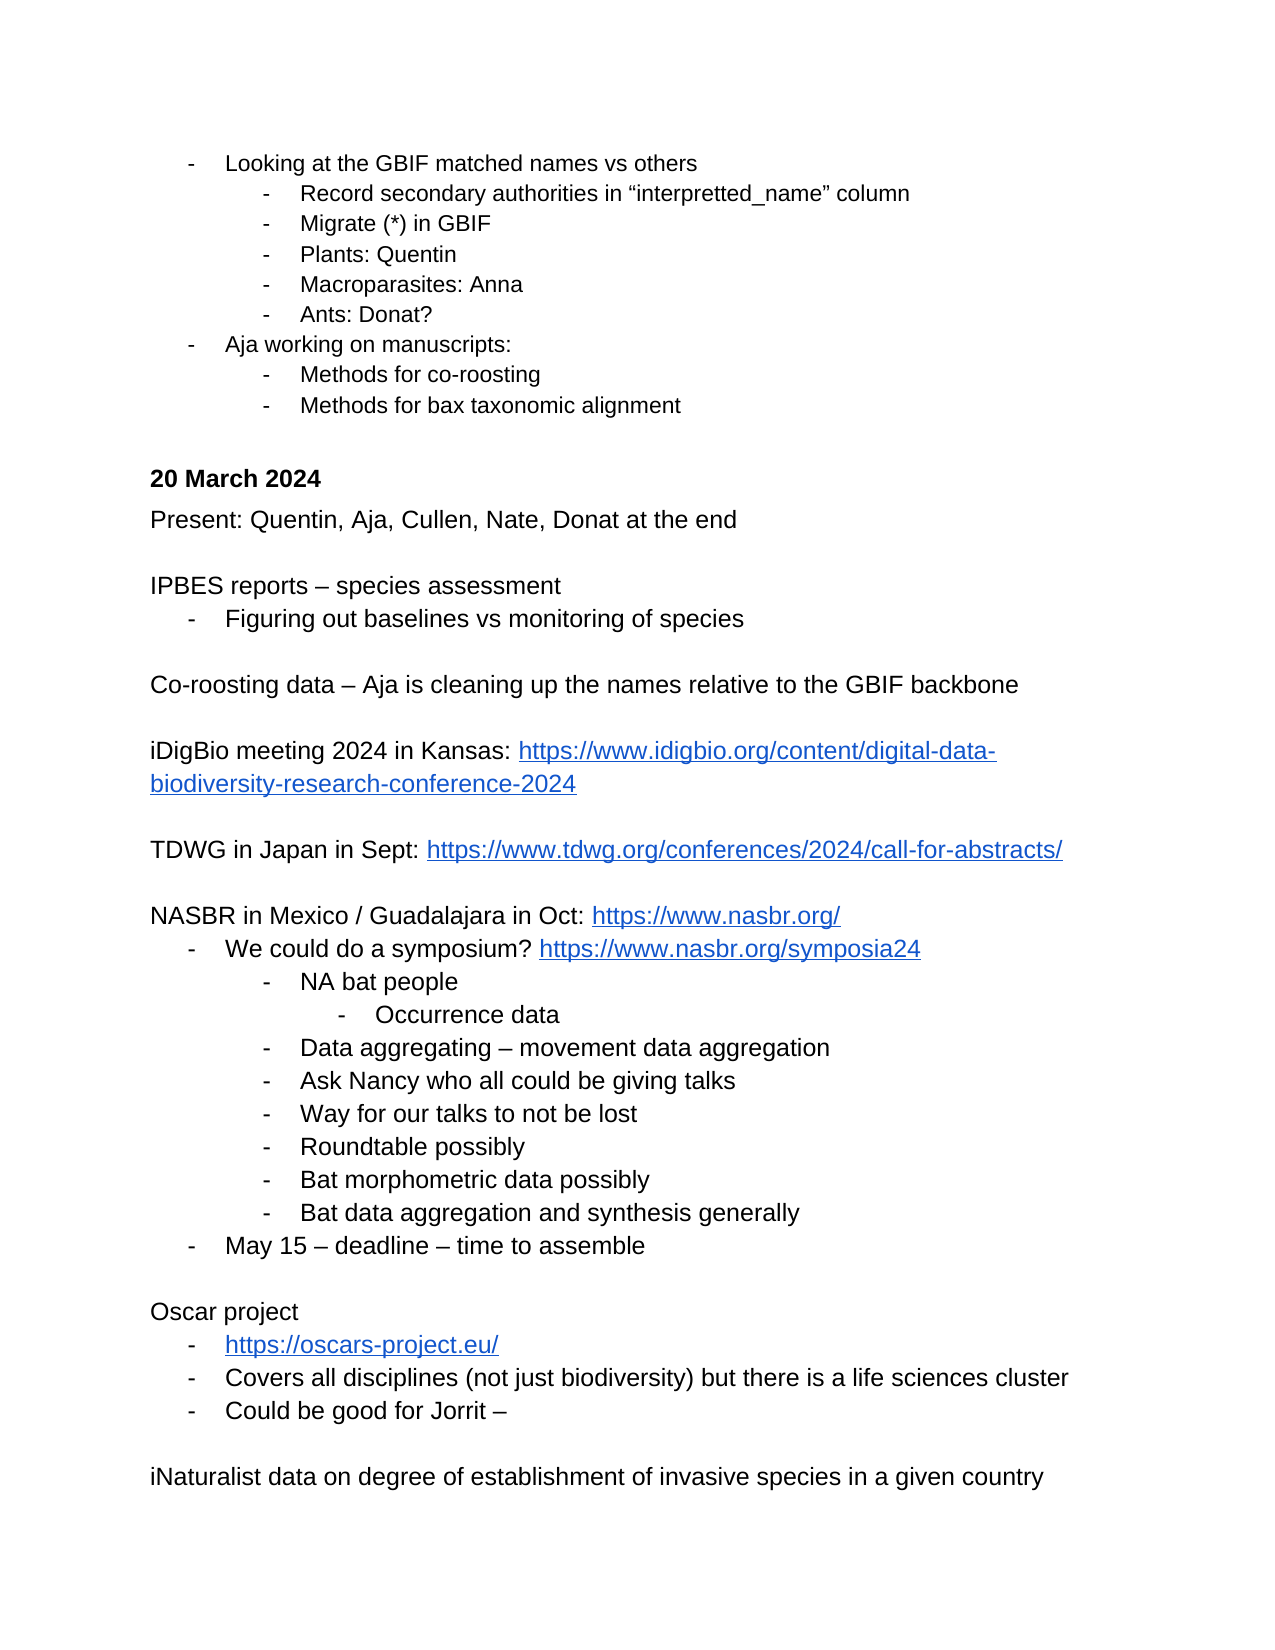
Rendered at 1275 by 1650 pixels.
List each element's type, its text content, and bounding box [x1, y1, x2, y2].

list Could be good for Jorrit – [187, 1396, 1125, 1425]
list Aja working on manuscripts: [187, 331, 1125, 358]
list Ants: Donat? [262, 301, 1125, 327]
text iNaturalist data on degree of establishment of invasive species in a given country [150, 1462, 1125, 1491]
list Data aggregating – movement data aggregation [262, 1033, 1125, 1062]
list Ask Nancy who all could be giving talks [262, 1066, 1125, 1095]
list Way for our talks to not be lost [262, 1099, 1125, 1128]
list Methods for co-roosting [262, 361, 1125, 388]
list Bat data aggregation and synthesis generally [262, 1198, 1125, 1227]
list Bat morphometric data possibly [262, 1165, 1125, 1194]
list We could do a symposium? https://www.nasbr.org/symposia24 [187, 934, 1125, 963]
list Figuring out baselines vs monitoring of species [187, 604, 1125, 633]
list Record secondary authorities in “interpretted_name” column [262, 180, 1125, 207]
list NA bat people [262, 967, 1125, 996]
list Methods for bax taxonomic alignment [262, 392, 1125, 418]
text TDWG in Japan in Sept: https://www.tdwg.org/conferences/2024/call-for-abstracts/ [150, 835, 1125, 864]
list Covers all disciplines (not just biodiversity) but there is a life sciences cluster [187, 1363, 1125, 1392]
text Oscar project [150, 1297, 1125, 1326]
list https://oscars-project.eu/ [187, 1330, 1125, 1359]
list Looking at the GBIF matched names vs others [187, 150, 1125, 176]
list Plants: Quentin [262, 241, 1125, 267]
text IPBES reports – species assessment [150, 571, 1125, 599]
text Co-roosting data – Aja is cleaning up the names relative to the GBIF backbone [150, 670, 1125, 699]
list Occurrence data [337, 1000, 1125, 1029]
list Macroparasites: Anna [262, 271, 1125, 297]
list Roundtable possibly [262, 1132, 1125, 1161]
list May 15 – deadline – time to assemble [187, 1231, 1125, 1260]
text Present: Quentin, Aja, Cullen, Nate, Donat at the end [150, 505, 1125, 533]
text NASBR in Mexico / Guadalajara in Oct: https://www.nasbr.org/ [150, 901, 1125, 930]
subtitle 20 March 2024 [150, 463, 1125, 492]
list Migrate (*) in GBIF [262, 210, 1125, 237]
text iDigBio meeting 2024 in Kansas: https://www.idigbio.org/content/digital-data-biodiversity-research-conference-2024 [150, 736, 1125, 798]
